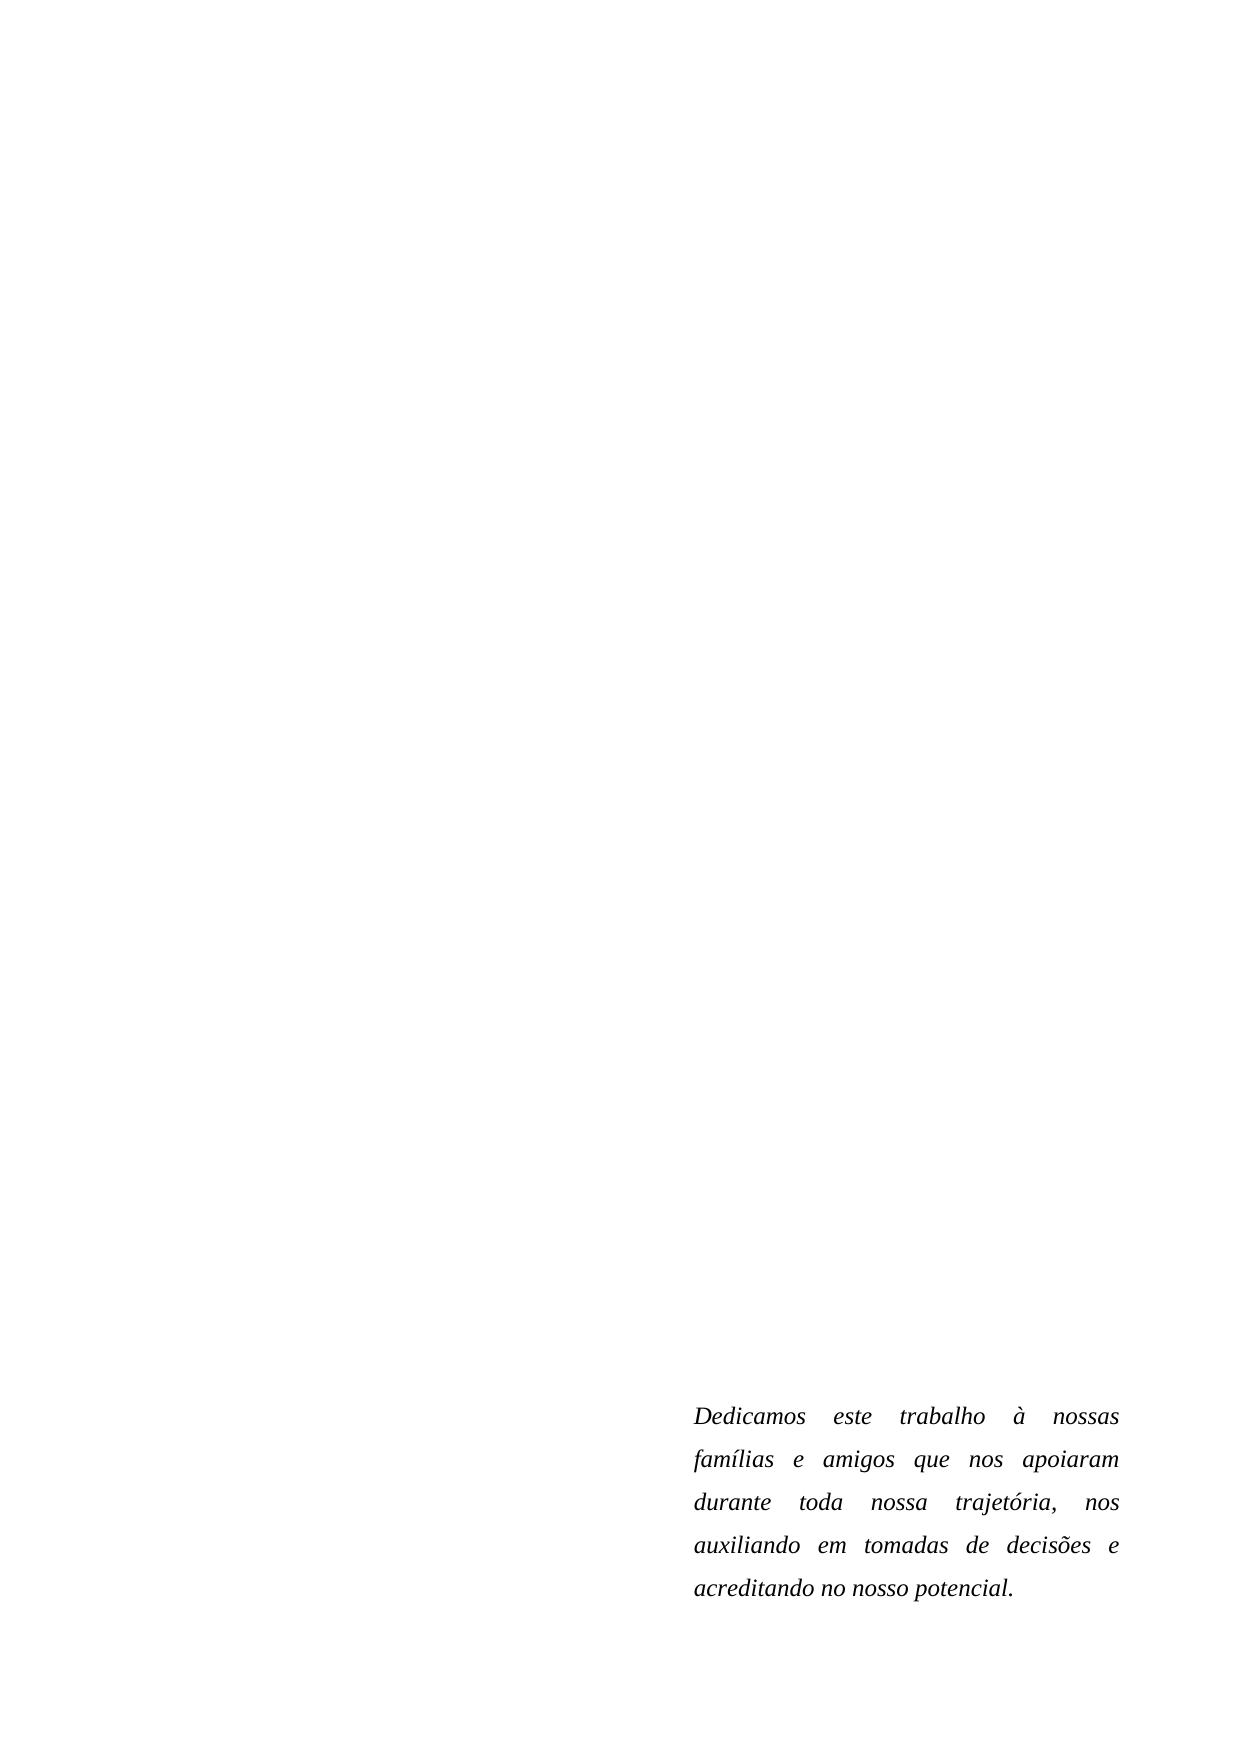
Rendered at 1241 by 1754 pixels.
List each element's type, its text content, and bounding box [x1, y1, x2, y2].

text Dedicamos este trabalho à nossas famílias e amigos que nos apoiaram durante toda nossa trajetória, nos auxiliando em tomadas de decisões e acreditando no nosso potencial. [693, 1401, 1122, 1602]
